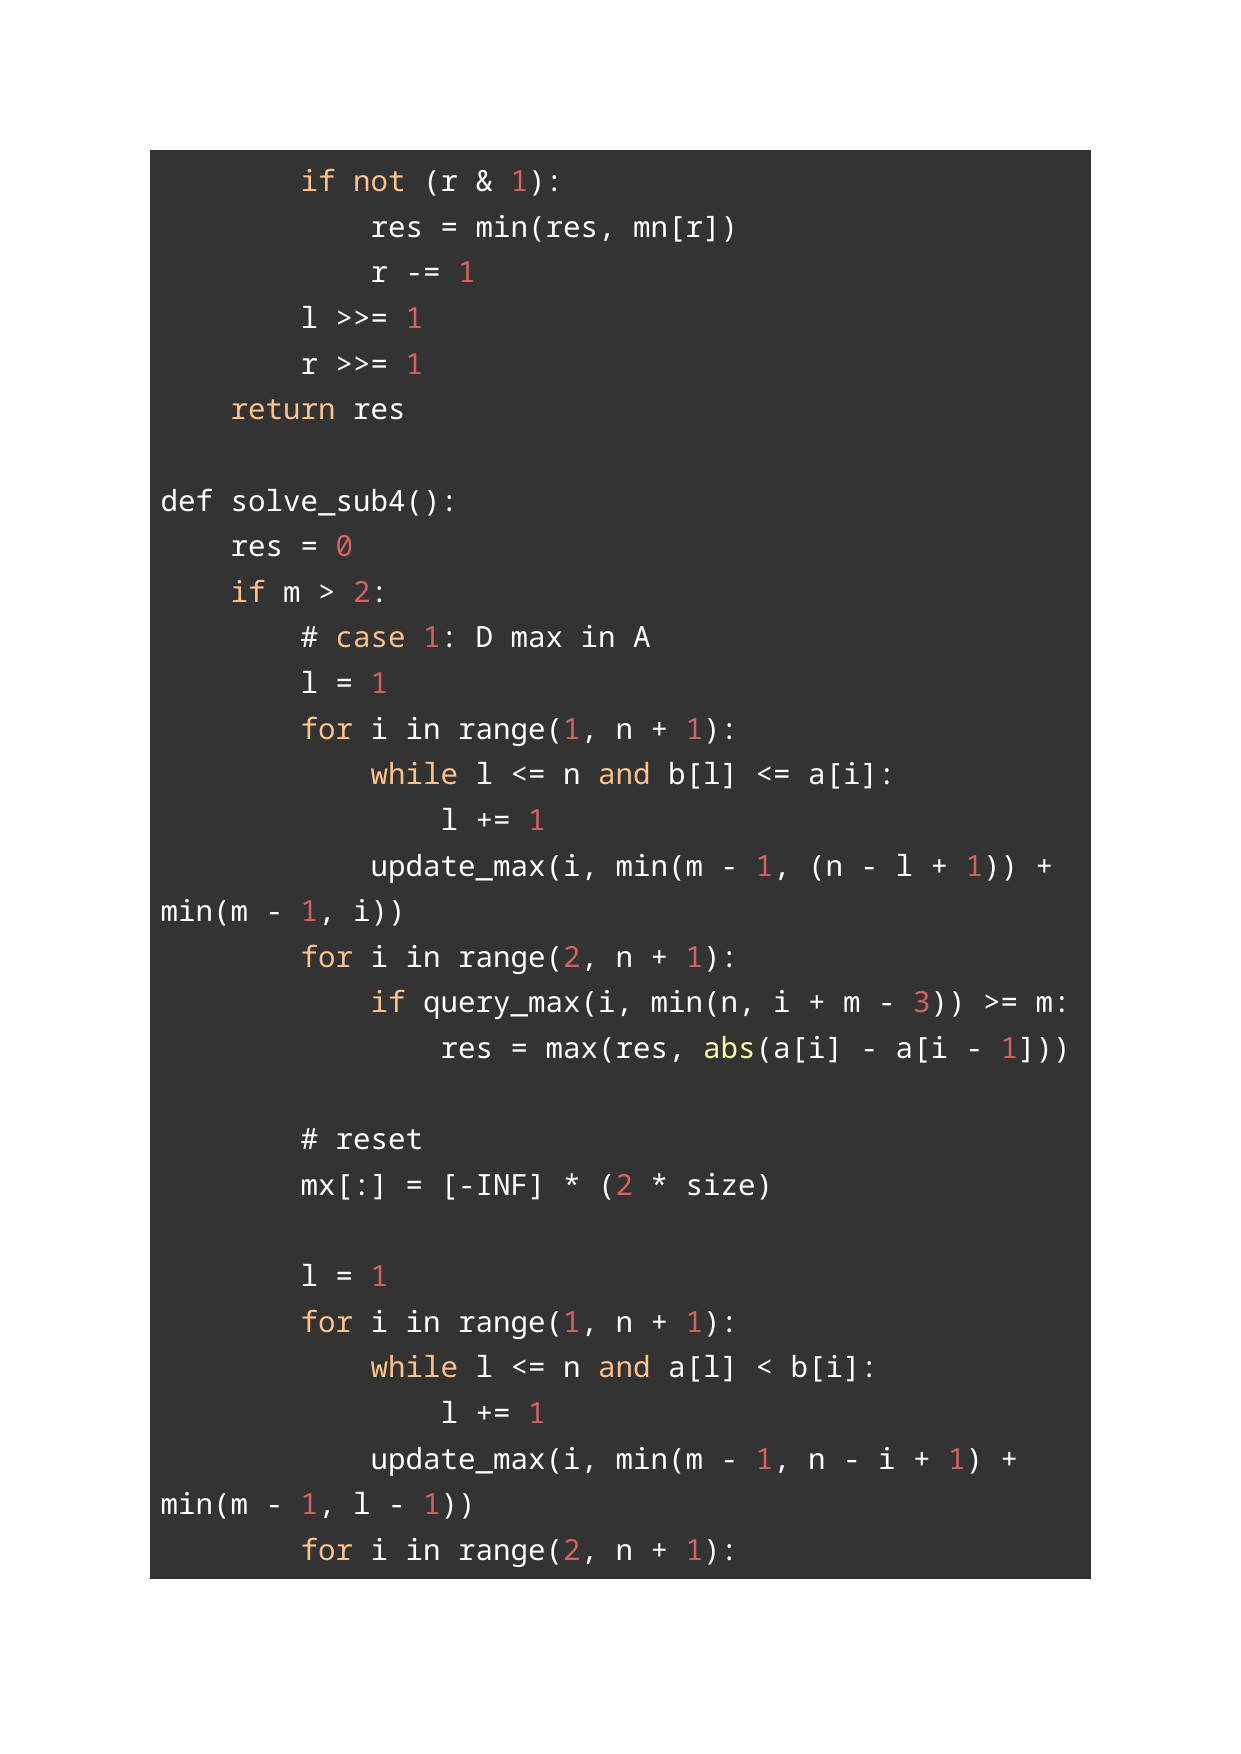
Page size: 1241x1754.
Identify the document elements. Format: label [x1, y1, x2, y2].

table_header [150, 150, 1091, 1579]
